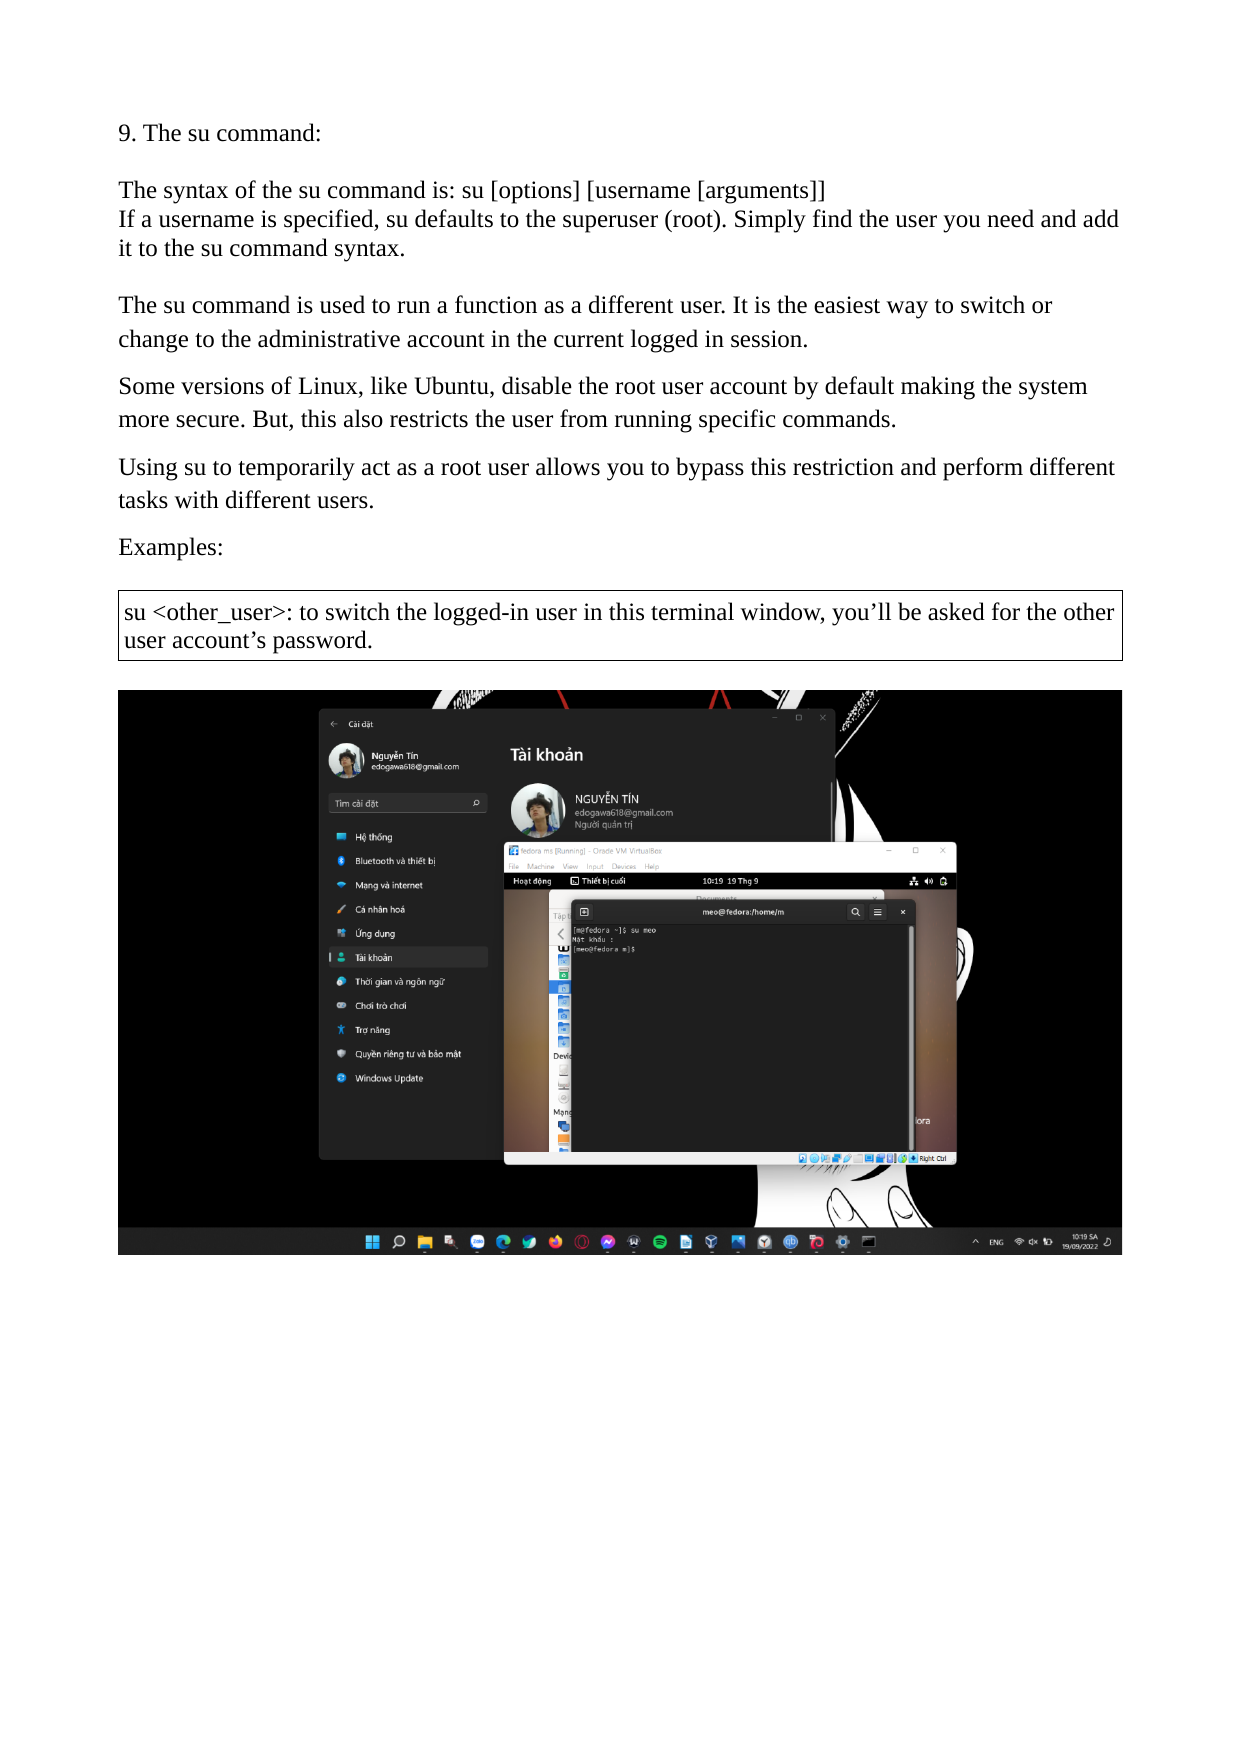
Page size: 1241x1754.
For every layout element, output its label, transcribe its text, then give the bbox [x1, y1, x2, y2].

text Using su to temporarily act as a root user allows you to bypass this restriction and perform different tasks with different users. [118, 452, 1122, 514]
table_header su <other_user>: to switch the logged-in user in this terminal window, you’ll be asked for the other user account’s password. [119, 591, 1122, 660]
text If a username is specified, su defaults to the superuser (root). Simply find the user you need and add it to the su command syntax. [118, 204, 1122, 262]
picture [118, 690, 1123, 1255]
text The syntax of the su command is: su [options] [username [arguments]] [118, 176, 1122, 204]
text The su command is used to run a function as a different user. It is the easiest way to switch or change to the administrative account in the current logged in session. [118, 291, 1122, 352]
text Examples: [118, 532, 1122, 561]
text Some versions of Linux, like Ubuntu, disable the root user account by default making the system more secure. But, this also restricts the user from running specific commands. [118, 371, 1122, 433]
text 9. The su command: [118, 118, 1122, 147]
